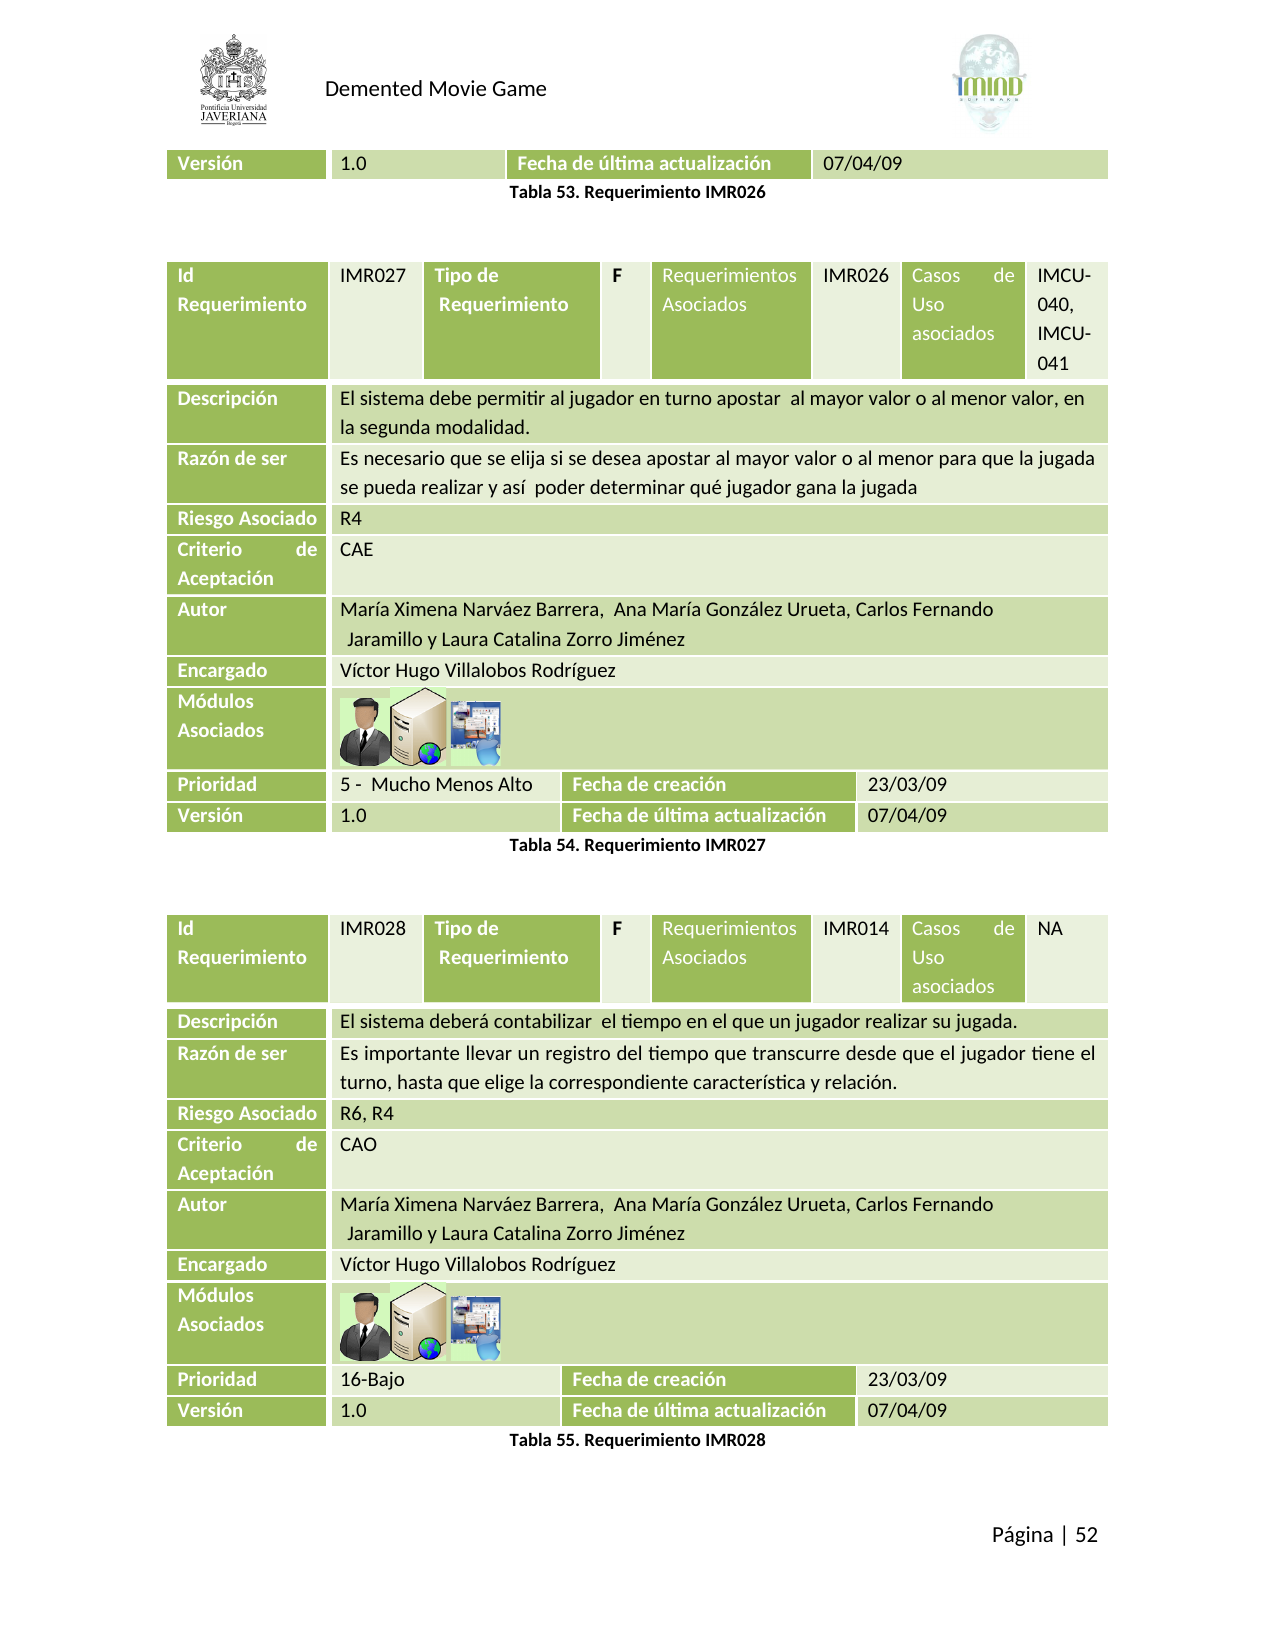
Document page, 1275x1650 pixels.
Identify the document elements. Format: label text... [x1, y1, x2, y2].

table_header IMR026 [813, 262, 900, 379]
table_header Tipo de Requerimiento [424, 915, 600, 1002]
table_cell El sistema deberá contabilizar el tiempo en el que un jugador realizar su jugada. [332, 1009, 1108, 1038]
table_header Casos de Uso asociados [902, 915, 1025, 1002]
table_cell Fecha de última actualización [562, 1397, 855, 1426]
table_cell Autor [167, 597, 326, 655]
table_cell Fecha de última actualización [507, 150, 811, 179]
table_cell Fecha de creación [562, 772, 856, 801]
table_cell Prioridad [167, 772, 326, 801]
table_header IMR014 [813, 915, 900, 1002]
text Tabla 54. Requerimiento IMR027 [177, 834, 1098, 857]
table_cell R4 [332, 505, 1108, 534]
table_cell 23/03/09 [857, 772, 1108, 801]
table_cell 07/04/09 [858, 1397, 1108, 1426]
picture [450, 701, 501, 766]
table_header NA [1027, 915, 1108, 1002]
table_cell 16-Bajo [332, 1366, 560, 1395]
table_cell Es importante llevar un registro del tiempo que transcurre desde que el jugador tiene el turno, hasta que elige la correspondiente característica y relación. [332, 1040, 1108, 1098]
table_cell Víctor Hugo Villalobos Rodríguez [332, 657, 1108, 686]
picture [340, 1282, 447, 1361]
table_cell Descripción [167, 1009, 326, 1038]
table_header IMR027 [330, 262, 422, 379]
table_cell 07/04/09 [813, 150, 1108, 179]
table_cell 23/03/09 [857, 1366, 1108, 1395]
table_header IMCU-040, IMCU-041 [1027, 262, 1108, 379]
table_cell R6, R4 [332, 1100, 1108, 1129]
table_cell 5 - Mucho Menos Alto [332, 772, 560, 801]
picture [200, 34, 267, 126]
picture [450, 1296, 501, 1361]
table_cell Encargado [167, 1251, 326, 1280]
table_cell Autor [167, 1191, 326, 1249]
table_cell CAO [332, 1131, 1108, 1189]
table_cell Prioridad [167, 1366, 326, 1395]
table_cell Módulos Asociados [167, 1283, 326, 1364]
table_cell María Ximena Narváez Barrera, Ana María González Urueta, Carlos Fernando Jaramillo y Laura Catalina Zorro Jiménez [332, 1191, 1108, 1249]
picture [340, 687, 447, 766]
table_cell Versión [167, 803, 326, 832]
table_cell Víctor Hugo Villalobos Rodríguez [332, 1251, 1108, 1280]
text Tabla 53. Requerimiento IMR026 [177, 181, 1098, 204]
table_header Tipo de Requerimiento [424, 262, 600, 379]
table_header F [602, 262, 650, 379]
table_cell 1.0 [332, 803, 560, 832]
table_cell Riesgo Asociado [167, 505, 326, 534]
table_cell María Ximena Narváez Barrera, Ana María González Urueta, Carlos Fernando Jaramillo y Laura Catalina Zorro Jiménez [332, 597, 1108, 655]
table_cell El sistema debe permitir al jugador en turno apostar al mayor valor o al menor valor, en la segunda modalidad. [332, 385, 1108, 443]
table_cell 07/04/09 [858, 803, 1108, 832]
table_header Requerimientos Asociados [652, 915, 811, 1002]
table_header IMR028 [330, 915, 422, 1002]
table_header Id Requerimiento [167, 262, 328, 379]
table_cell [332, 1283, 1108, 1364]
table_cell CAE [332, 536, 1108, 594]
table_header Requerimientos Asociados [652, 262, 811, 379]
table_cell Razón de ser [167, 1040, 326, 1098]
table_header Casos de Uso asociados [902, 262, 1025, 379]
table_header Id Requerimiento [167, 915, 328, 1002]
table_cell Riesgo Asociado [167, 1100, 326, 1129]
table_cell Fecha de última actualización [562, 803, 855, 832]
text Tabla 55. Requerimiento IMR028 [177, 1428, 1098, 1451]
table_cell 1.0 [332, 150, 505, 179]
table_cell 1.0 [332, 1397, 560, 1426]
table_cell Criterio de Aceptación [167, 1131, 326, 1189]
table_cell Razón de ser [167, 445, 326, 503]
table_cell [332, 688, 1108, 769]
table_cell Versión [167, 150, 326, 179]
table_cell Versión [167, 1397, 326, 1426]
table_cell Fecha de creación [562, 1366, 856, 1395]
picture [951, 34, 1033, 138]
table_cell Criterio de Aceptación [167, 536, 326, 594]
table_cell Descripción [167, 385, 326, 443]
table_cell Es necesario que se elija si se desea apostar al mayor valor o al menor para que la jugada se pueda realizar y así poder determinar qué jugador gana la jugada [332, 445, 1108, 503]
table_header F [602, 915, 650, 1002]
table_cell Módulos Asociados [167, 688, 326, 769]
table_cell Encargado [167, 657, 326, 686]
